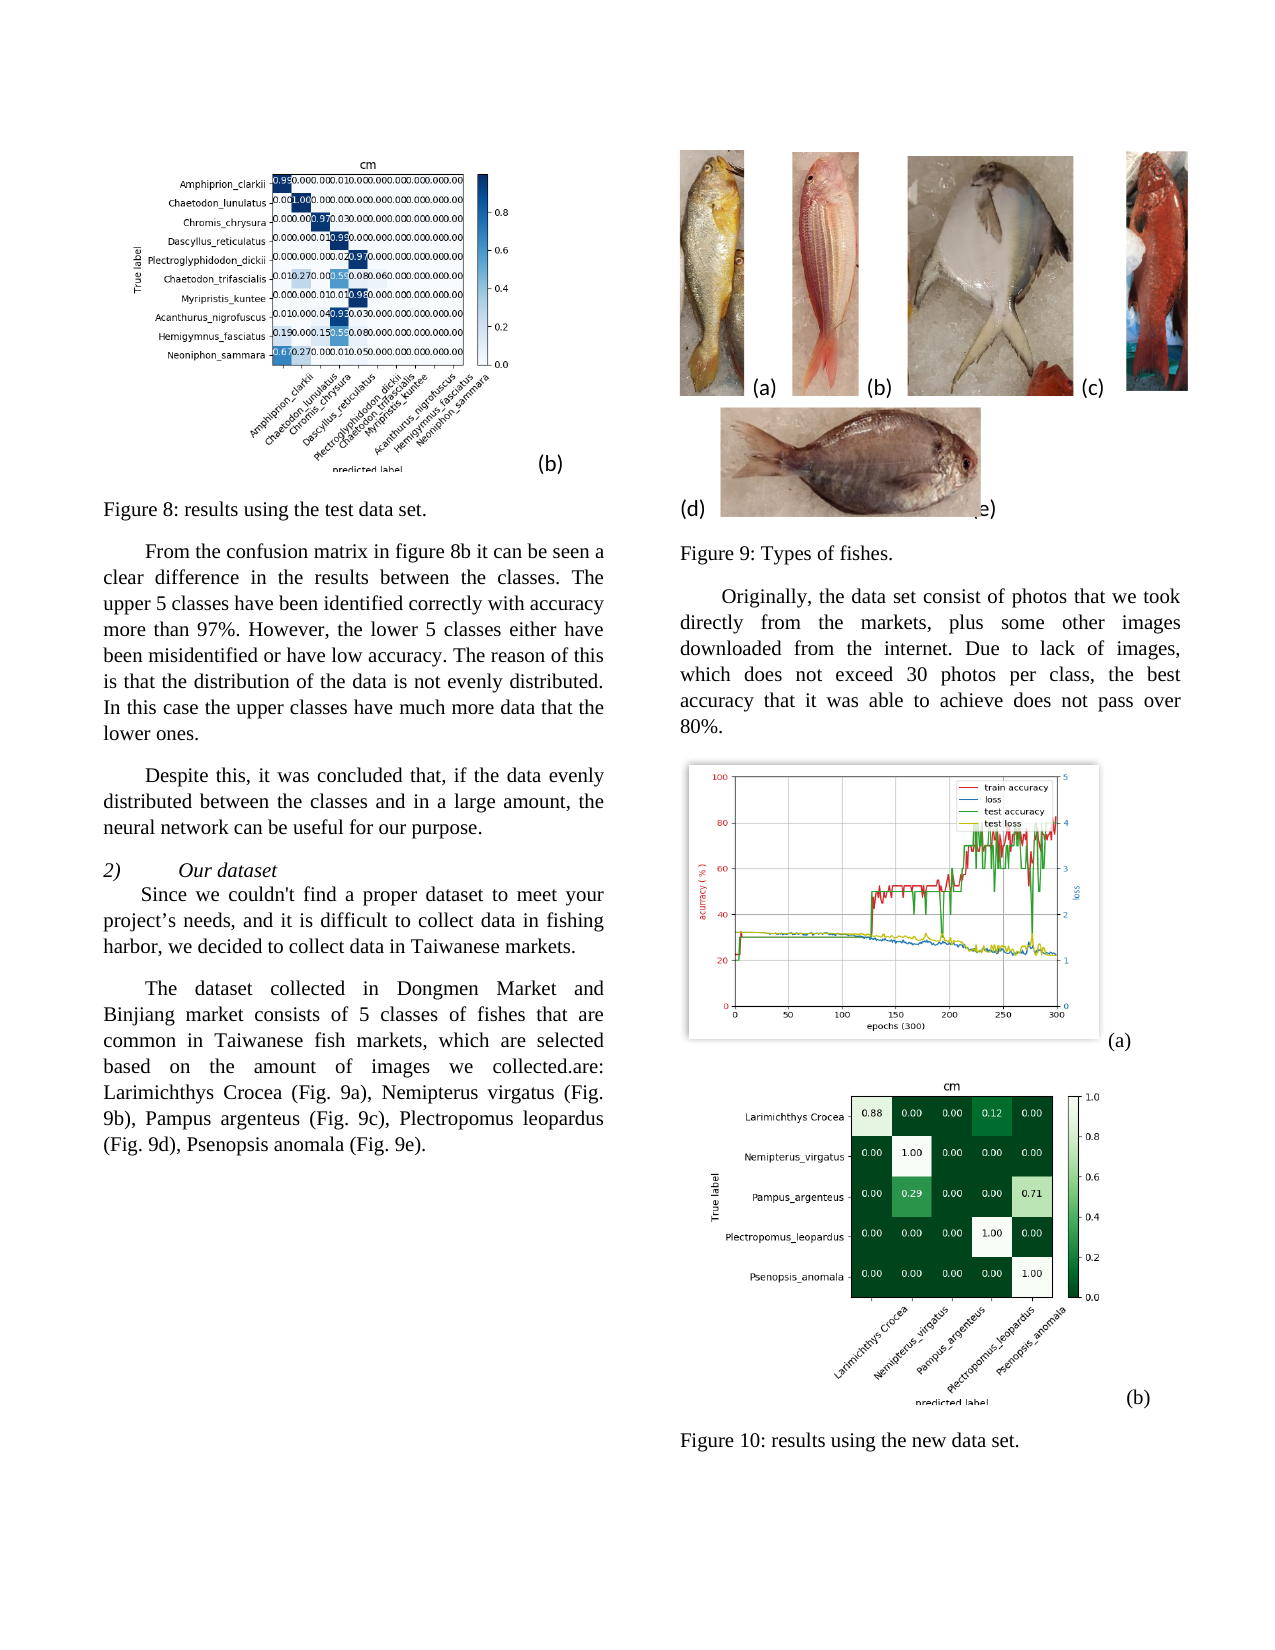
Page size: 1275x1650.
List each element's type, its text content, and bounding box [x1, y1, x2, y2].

text Despite this, it was concluded that, if the data evenly distributed between the classes and in a large amount, the neural network can be useful for our purpose. [103, 763, 605, 839]
text Since we couldn't find a proper dataset to meet your project’s needs, and it is difficult to collect data in fishing harbor, we decided to collect data in Taiwanese markets. [103, 882, 605, 958]
picture [907, 156, 1074, 396]
picture [689, 765, 1099, 1039]
picture [1127, 152, 1187, 391]
text Figure 9: Types of fishes. [680, 541, 1181, 565]
subtitle Our dataset [103, 858, 605, 882]
picture [679, 1070, 1126, 1405]
picture [721, 408, 981, 517]
text The dataset collected in Dongmen Market and Binjiang market consists of 5 classes of fishes that are common in Taiwanese fish markets, which are selected based on the amount of images we collected.are: Larimichthys Crocea (Fig. 9a), Nemipterus virgatus (Fig. 9b), Pampus argenteus (Fig. 9c), Plectropomus leopardus (Fig. 9d), Psenopsis anomala (Fig. 9e). [103, 976, 605, 1156]
picture [679, 150, 745, 396]
text Figure 10: results using the new data set. [680, 1428, 1181, 1452]
text Originally, the data set consist of photos that we took directly from the markets, plus some other images downloaded from the internet. Due to lack of images, which does not exceed 30 photos per class, the best accuracy that it was able to achieve does not pass over 80%. [680, 584, 1181, 738]
text Figure 8: results using the test data set. [103, 496, 605, 521]
picture [103, 150, 533, 472]
picture [792, 152, 859, 396]
text From the confusion matrix in figure 8b it can be seen a clear difference in the results between the classes. The upper 5 classes have been identified correctly with accuracy more than 97%. However, the lower 5 classes either have been misidentified or have low accuracy. The reason of this is that the distribution of the data is not evenly distributed. In this case the upper classes have much more data that the lower ones. [103, 539, 605, 745]
